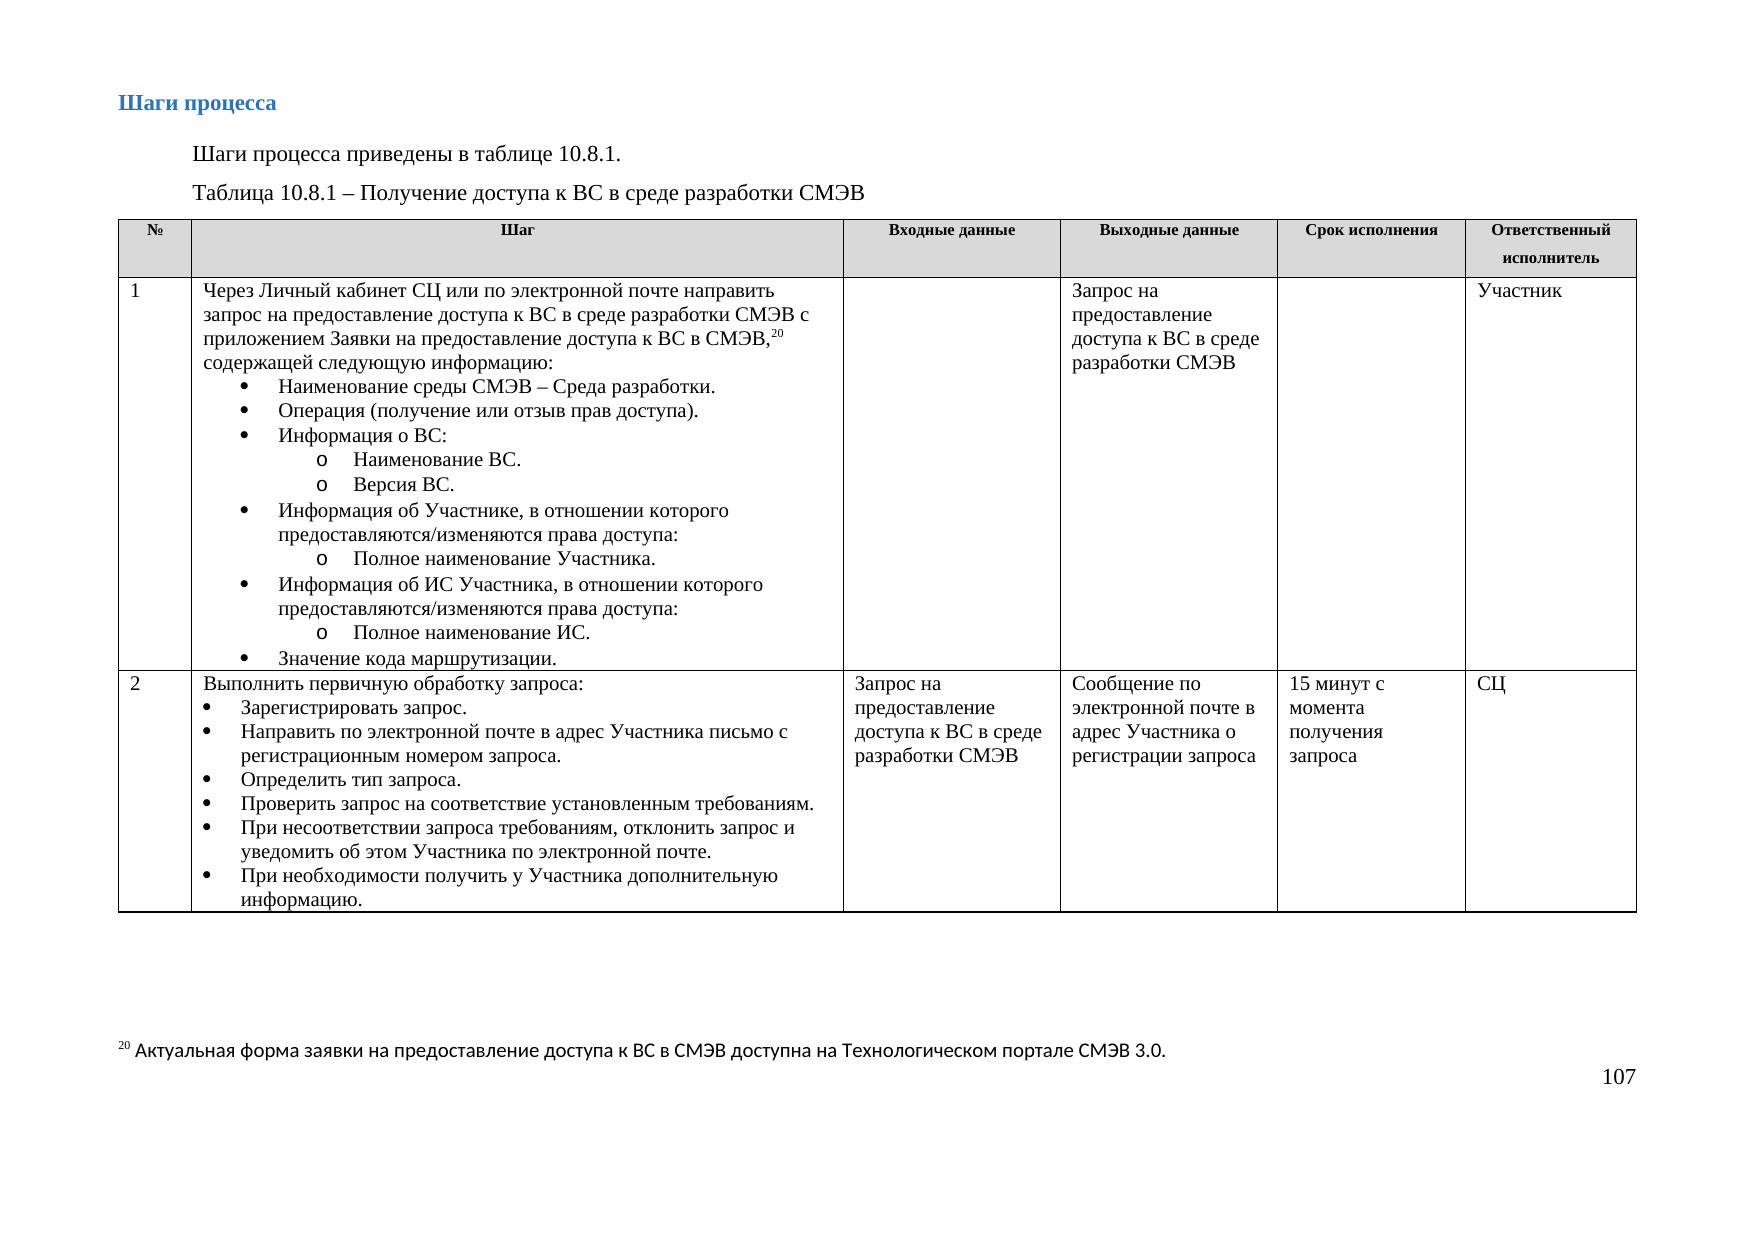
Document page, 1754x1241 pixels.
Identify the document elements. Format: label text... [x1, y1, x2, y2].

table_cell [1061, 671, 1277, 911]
text Таблица 10.8.1 – Получение доступа к ВС в среде разработки СМЭВ [118, 179, 1636, 205]
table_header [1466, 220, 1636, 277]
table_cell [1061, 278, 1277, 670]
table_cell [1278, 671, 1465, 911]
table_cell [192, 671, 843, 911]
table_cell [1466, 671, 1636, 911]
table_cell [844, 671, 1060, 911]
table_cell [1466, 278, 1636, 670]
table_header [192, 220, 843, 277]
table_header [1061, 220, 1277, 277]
text Шаги процесса приведены в таблице 10.8.1. [118, 139, 1636, 166]
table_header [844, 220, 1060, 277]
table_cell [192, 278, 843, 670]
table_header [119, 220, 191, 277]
text Шаги процесса [118, 88, 1636, 115]
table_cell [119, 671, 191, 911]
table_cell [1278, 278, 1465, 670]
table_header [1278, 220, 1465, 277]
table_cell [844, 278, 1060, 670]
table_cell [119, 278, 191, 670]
